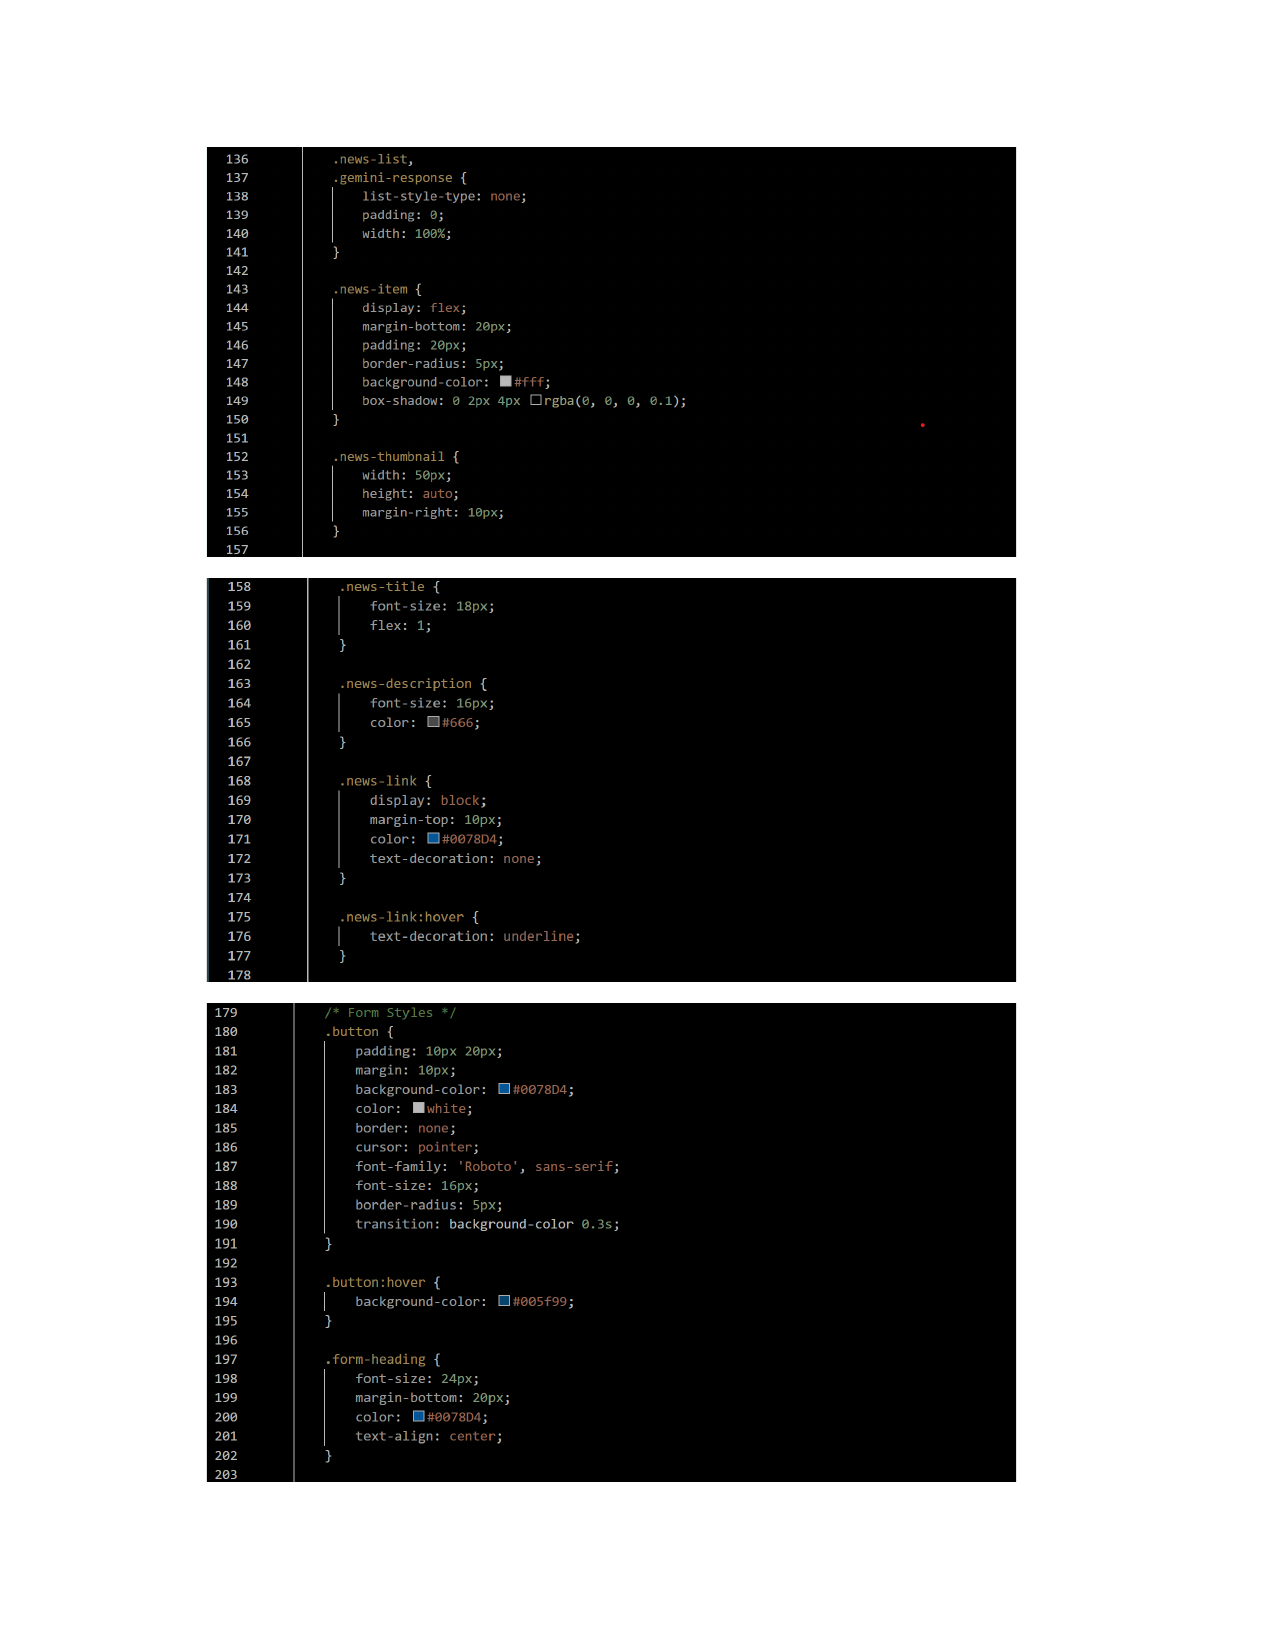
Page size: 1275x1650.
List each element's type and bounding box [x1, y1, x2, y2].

picture [206, 147, 1017, 557]
picture [206, 1003, 1017, 1482]
picture [206, 578, 1017, 982]
